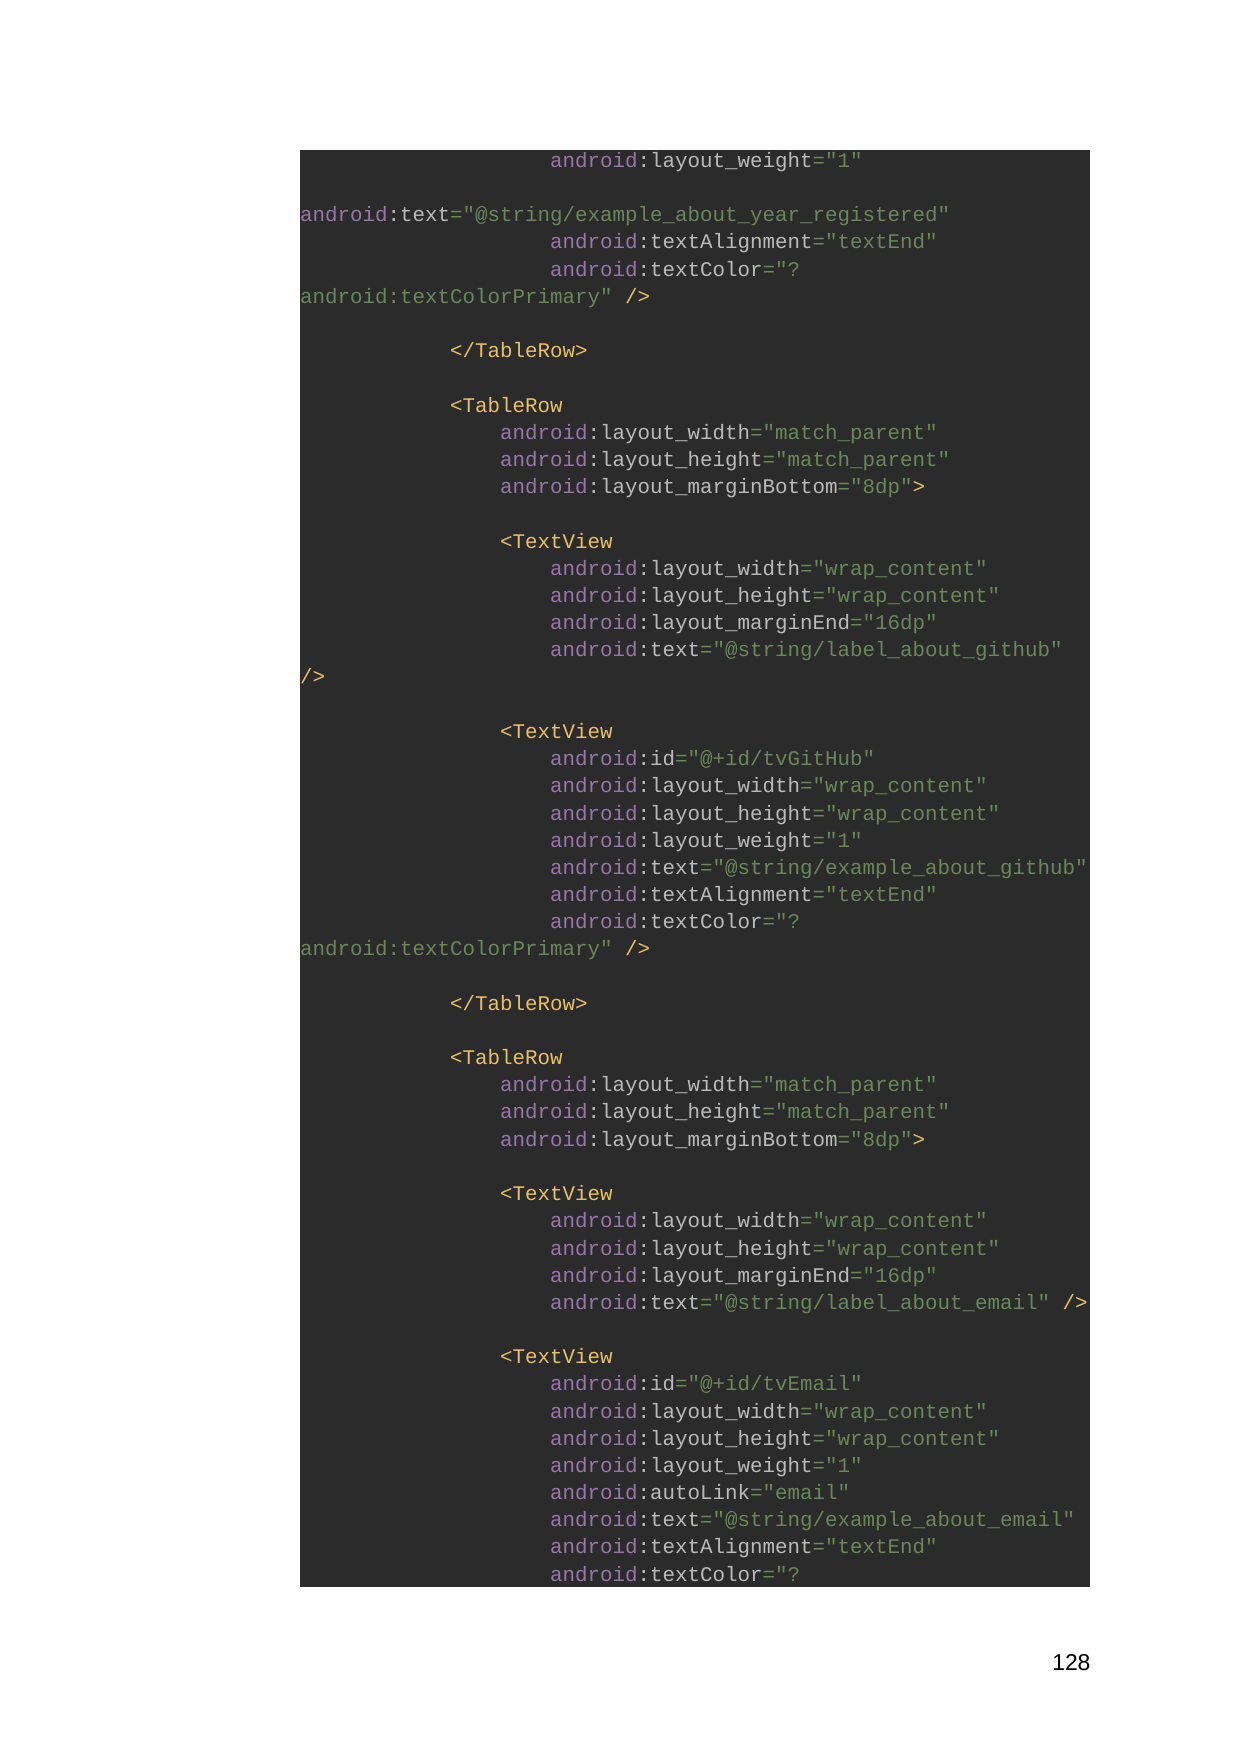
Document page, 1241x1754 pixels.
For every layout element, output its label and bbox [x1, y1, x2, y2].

text [300, 150, 1090, 1587]
